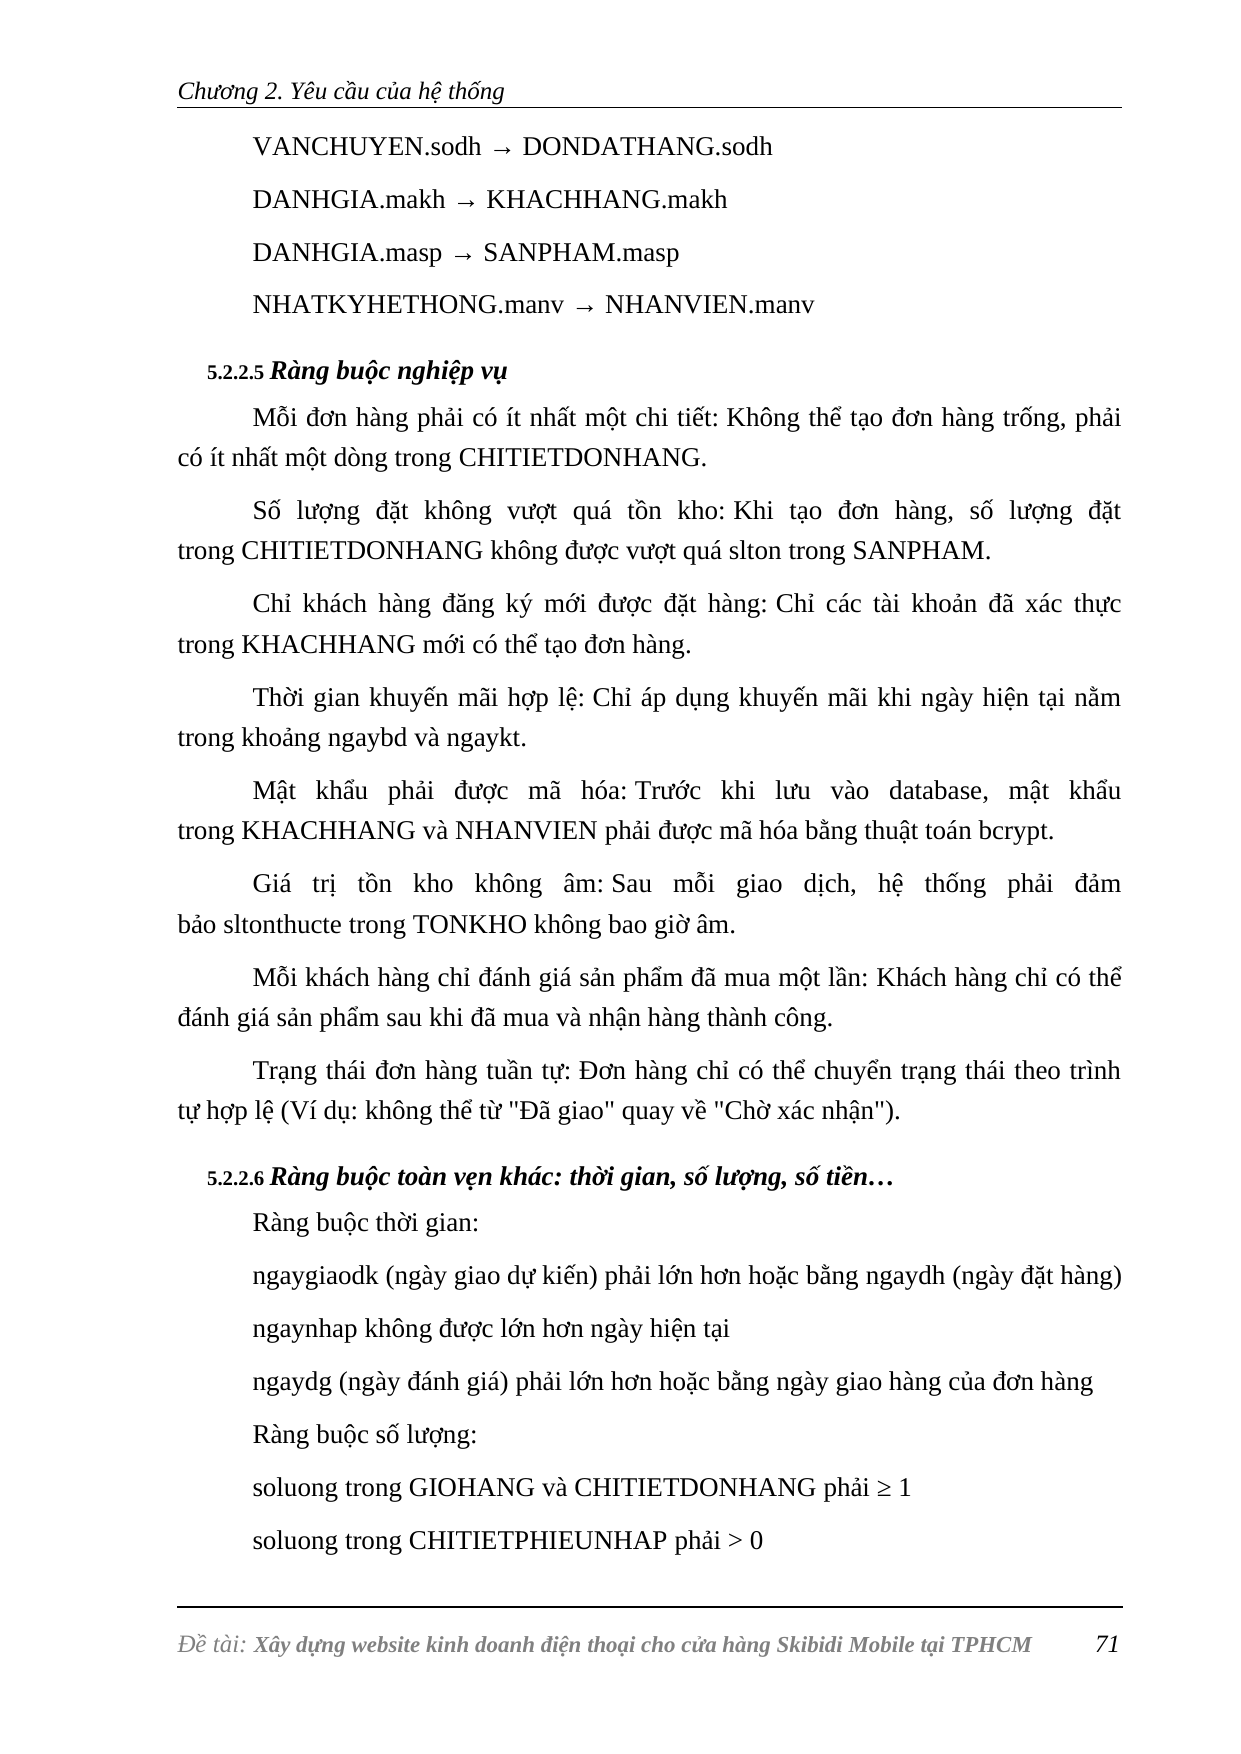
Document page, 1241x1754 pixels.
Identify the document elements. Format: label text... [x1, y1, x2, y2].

text ngaygiaodk (ngày giao dự kiến) phải lớn hơn hoặc bằng ngaydh (ngày đặt hàng) [177, 1259, 1122, 1291]
text DANHGIA.makh → KHACHHANG.makh [177, 183, 1122, 214]
text Chỉ khách hàng đăng ký mới được đặt hàng: Chỉ các tài khoản đã xác thực trong KHACHHANG mới có thể tạo đơn hàng. [177, 587, 1122, 659]
text Mỗi khách hàng chỉ đánh giá sản phẩm đã mua một lần: Khách hàng chỉ có thể đánh giá sản phẩm sau khi đã mua và nhận hàng thành công. [177, 961, 1122, 1032]
text soluong trong CHITIETPHIEUNHAP phải > 0 [177, 1524, 1122, 1555]
text Giá trị tồn kho không âm: Sau mỗi giao dịch, hệ thống phải đảm bảo sltonthucte trong TONKHO không bao giờ âm. [177, 867, 1122, 939]
text Trạng thái đơn hàng tuần tự: Đơn hàng chỉ có thể chuyển trạng thái theo trình tự hợp lệ (Ví dụ: không thể từ "Đã giao" quay về "Chờ xác nhận"). [177, 1054, 1122, 1126]
text Ràng buộc thời gian: [177, 1207, 1122, 1238]
text NHATKYHETHONG.manv → NHANVIEN.manv [177, 289, 1122, 320]
text DANHGIA.masp → SANPHAM.masp [177, 236, 1122, 267]
text Mật khẩu phải được mã hóa: Trước khi lưu vào database, mật khẩu trong KHACHHANG và NHANVIEN phải được mã hóa bằng thuật toán bcrypt. [177, 774, 1122, 846]
text soluong trong GIOHANG và CHITIETDONHANG phải ≥ 1 [177, 1471, 1122, 1502]
text Thời gian khuyến mãi hợp lệ: Chỉ áp dụng khuyến mãi khi ngày hiện tại nằm trong khoảng ngaybd và ngaykt. [177, 681, 1122, 752]
text Mỗi đơn hàng phải có ít nhất một chi tiết: Không thể tạo đơn hàng trống, phải có ít nhất một dòng trong CHITIETDONHANG. [177, 401, 1122, 472]
text Ràng buộc số lượng: [177, 1418, 1122, 1449]
subtitle Ràng buộc nghiệp vụ [207, 354, 1122, 385]
subtitle Ràng buộc toàn vẹn khác: thời gian, số lượng, số tiền… [207, 1160, 1122, 1191]
text VANCHUYEN.sodh → DONDATHANG.sodh [177, 130, 1122, 161]
text ngaynhap không được lớn hơn ngày hiện tại [177, 1312, 1122, 1343]
text Số lượng đặt không vượt quá tồn kho: Khi tạo đơn hàng, số lượng đặt trong CHITIETDONHANG không được vượt quá slton trong SANPHAM. [177, 494, 1122, 566]
text ngaydg (ngày đánh giá) phải lớn hơn hoặc bằng ngày giao hàng của đơn hàng [177, 1365, 1122, 1396]
